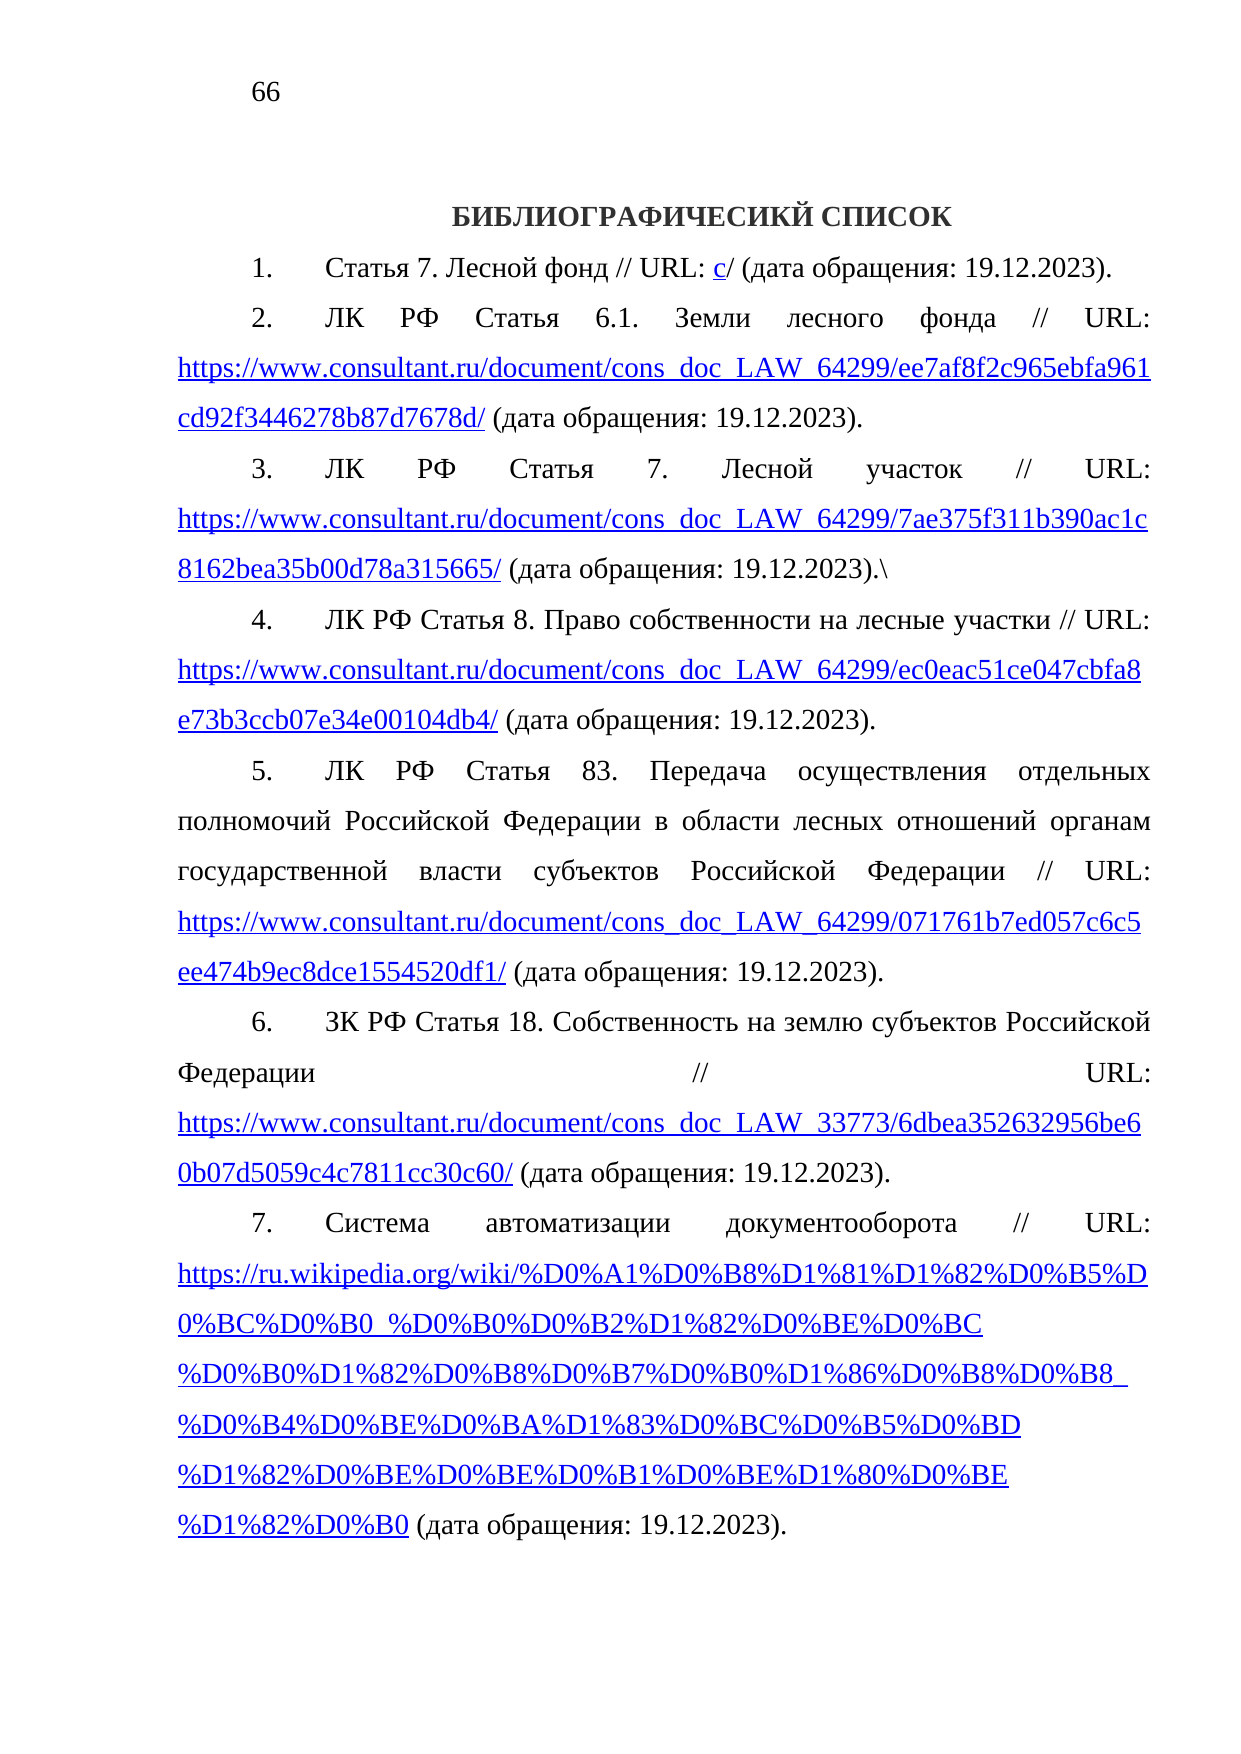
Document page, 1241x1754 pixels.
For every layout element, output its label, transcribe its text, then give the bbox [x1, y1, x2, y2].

list Система автоматизации документооборота // URL: https://ru.wikipedia.org/wiki/%D0%A1%D0%B8%D1%81%D1%82%D0%B5%D0%BC%D0%B0_%D0%B0%D0%B2%D1%82%D0%BE%D0%BC%D0%B0%D1%82%D0%B8%D0%B7%D0%B0%D1%86%D0%B8%D0%B8_%D0%B4%D0%BE%D0%BA%D1%83%D0%BC%D0%B5%D0%BD%D1%82%D0%BE%D0%BE%D0%B1%D0%BE%D1%80%D0%BE%D1%82%D0%B0 (дата обращения: 19.12.2023). [177, 1206, 1152, 1541]
list ЛК РФ Статья 83. Передача осуществления отдельных полномочий Российской Федерации в области лесных отношений органам государственной власти субъектов Российской Федерации // URL: https://www.consultant.ru/document/cons_doc_LAW_64299/071761b7ed057c6c5ee474b9ec8dce1554520df1/ (дата обращения: 19.12.2023). [177, 753, 1152, 988]
text БИБЛИОГРАФИЧЕСИКЙ СПИСОК [252, 199, 1152, 233]
list ЛК РФ Статья 8. Право собственности на лесные участки // URL: https://www.consultant.ru/document/cons_doc_LAW_64299/ec0eac51ce047cbfa8e73b3ccb07e34e00104db4/ (дата обращения: 19.12.2023). [177, 602, 1152, 736]
list ЛК РФ Статья 6.1. Земли лесного фонда // URL: https://www.consultant.ru/document/cons_doc_LAW_64299/ee7af8f2c965ebfa961cd92f3446278b87d7678d/ (дата обращения: 19.12.2023). [177, 300, 1152, 434]
list ЗК РФ Статья 18. Собственность на землю субъектов Российской Федерации // URL: https://www.consultant.ru/document/cons_doc_LAW_33773/6dbea352632956be60b07d5059c4c7811cc30c60/ (дата обращения: 19.12.2023). [177, 1004, 1152, 1189]
list ЛК РФ Статья 7. Лесной участок // URL: https://www.consultant.ru/document/cons_doc_LAW_64299/7ae375f311b390ac1c8162bea35b00d78a315665/ (дата обращения: 19.12.2023).\ [177, 451, 1152, 585]
list Статья 7. Лесной фонд // URL: с/ (дата обращения: 19.12.2023). [177, 250, 1152, 283]
